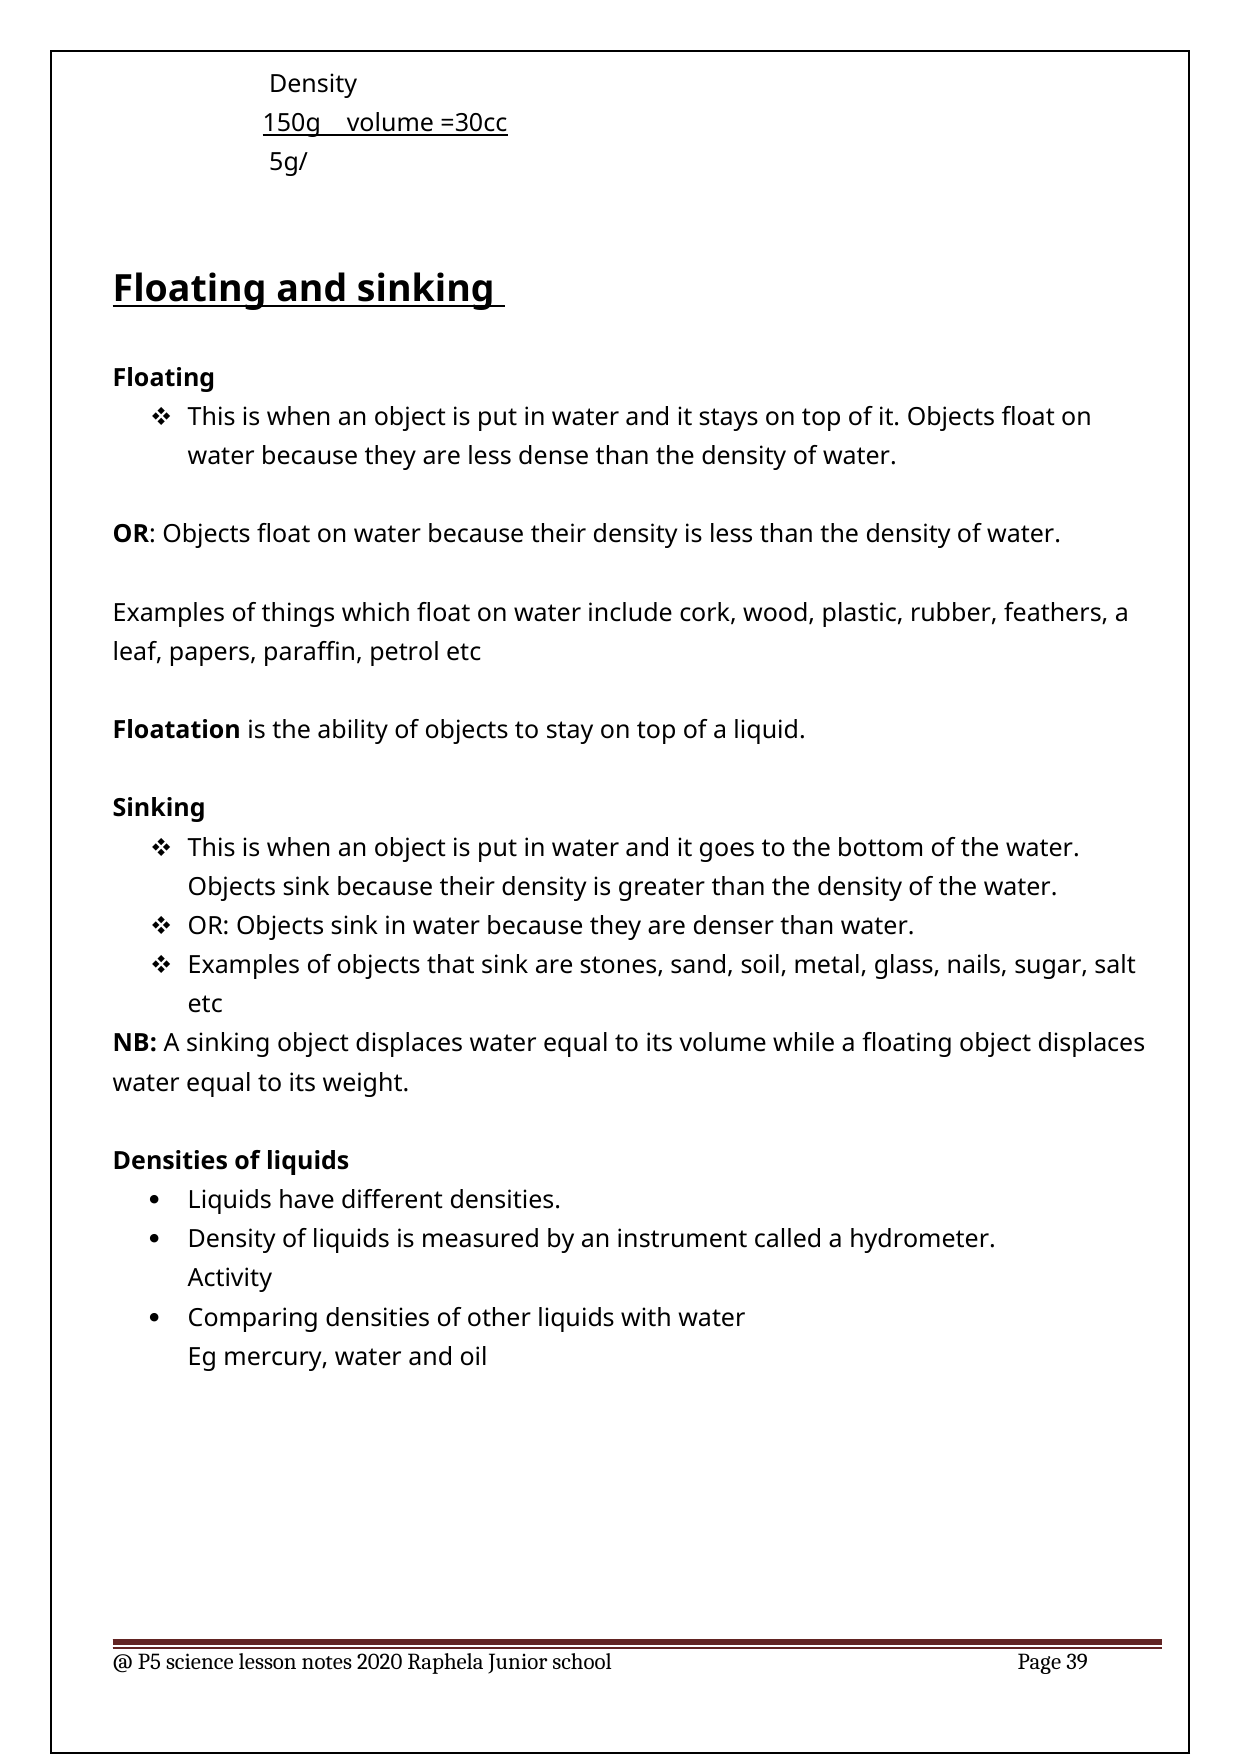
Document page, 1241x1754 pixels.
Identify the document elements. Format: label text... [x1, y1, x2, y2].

text NB: A sinking object displaces water equal to its volume while a floating object displaces water equal to its weight. [112, 1025, 1162, 1098]
text Floating and sinking [112, 261, 1162, 312]
text Sinking [112, 790, 1162, 824]
text OR: Objects float on water because their density is less than the density of water. [112, 516, 1162, 550]
list This is when an object is put in water and it stays on top of it. Objects float on water because they are less dense than the density of water. [150, 398, 1162, 472]
list This is when an object is put in water and it goes to the bottom of the water. Objects sink because their density is greater than the density of the water. [150, 829, 1162, 902]
list Activity [187, 1260, 1162, 1294]
list Density of liquids is measured by an instrument called a hydrometer. [150, 1221, 1162, 1255]
list Comparing densities of other liquids with water [150, 1299, 1162, 1333]
list Examples of objects that sink are stones, sand, soil, metal, glass, nails, sugar, salt etc [150, 947, 1162, 1020]
text Examples of things which float on water include cork, wood, plastic, rubber, feathers, a leaf, papers, paraffin, petrol etc [112, 594, 1162, 667]
list Density [187, 66, 1162, 100]
list OR: Objects sink in water because they are denser than water. [150, 908, 1162, 942]
list Eg mercury, water and oil [187, 1338, 1162, 1372]
list Liquids have different densities. [150, 1182, 1162, 1216]
list 150g volume =30cc [187, 105, 1162, 139]
list 5g/ [187, 144, 1162, 178]
text Densities of liquids [112, 1143, 1162, 1177]
text Floatation is the ability of objects to stay on top of a liquid. [112, 712, 1162, 746]
text Floating [112, 359, 1162, 393]
